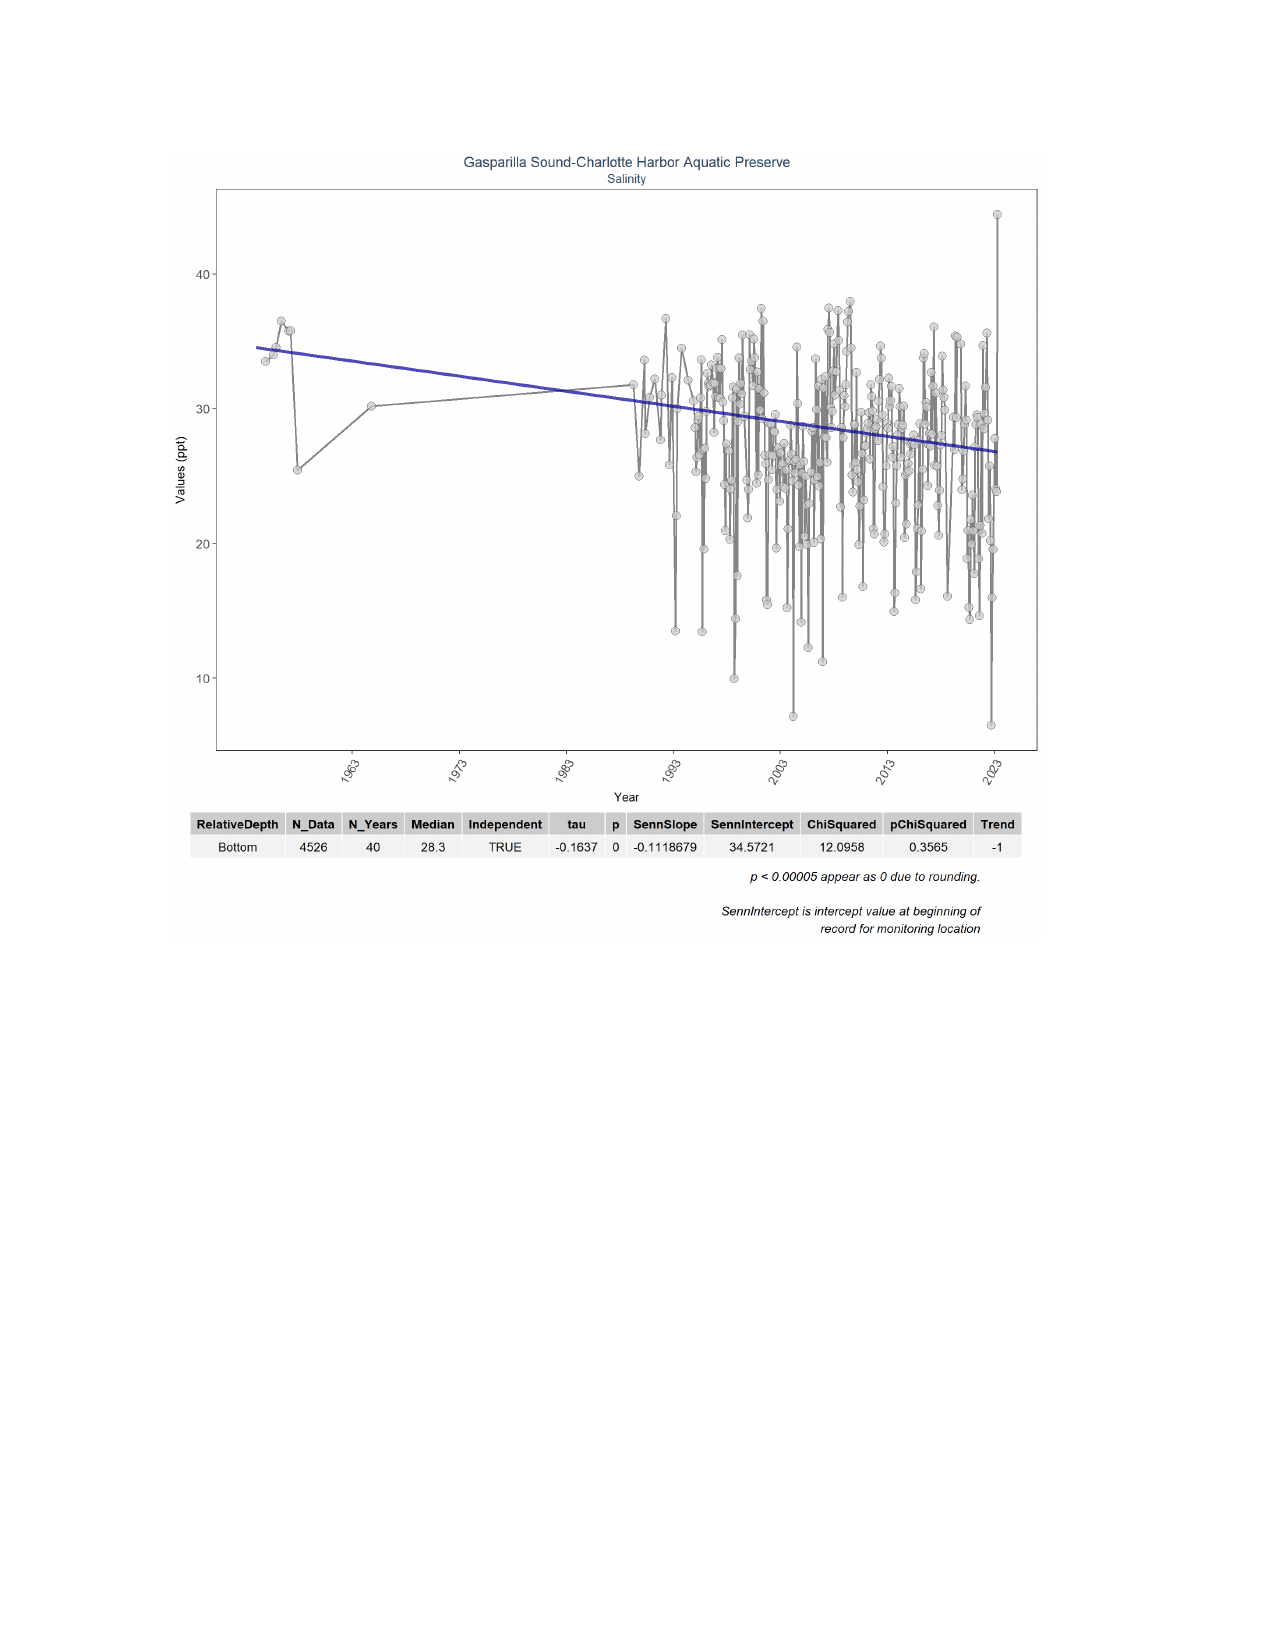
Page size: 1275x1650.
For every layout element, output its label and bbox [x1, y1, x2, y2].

picture [168, 150, 1044, 938]
